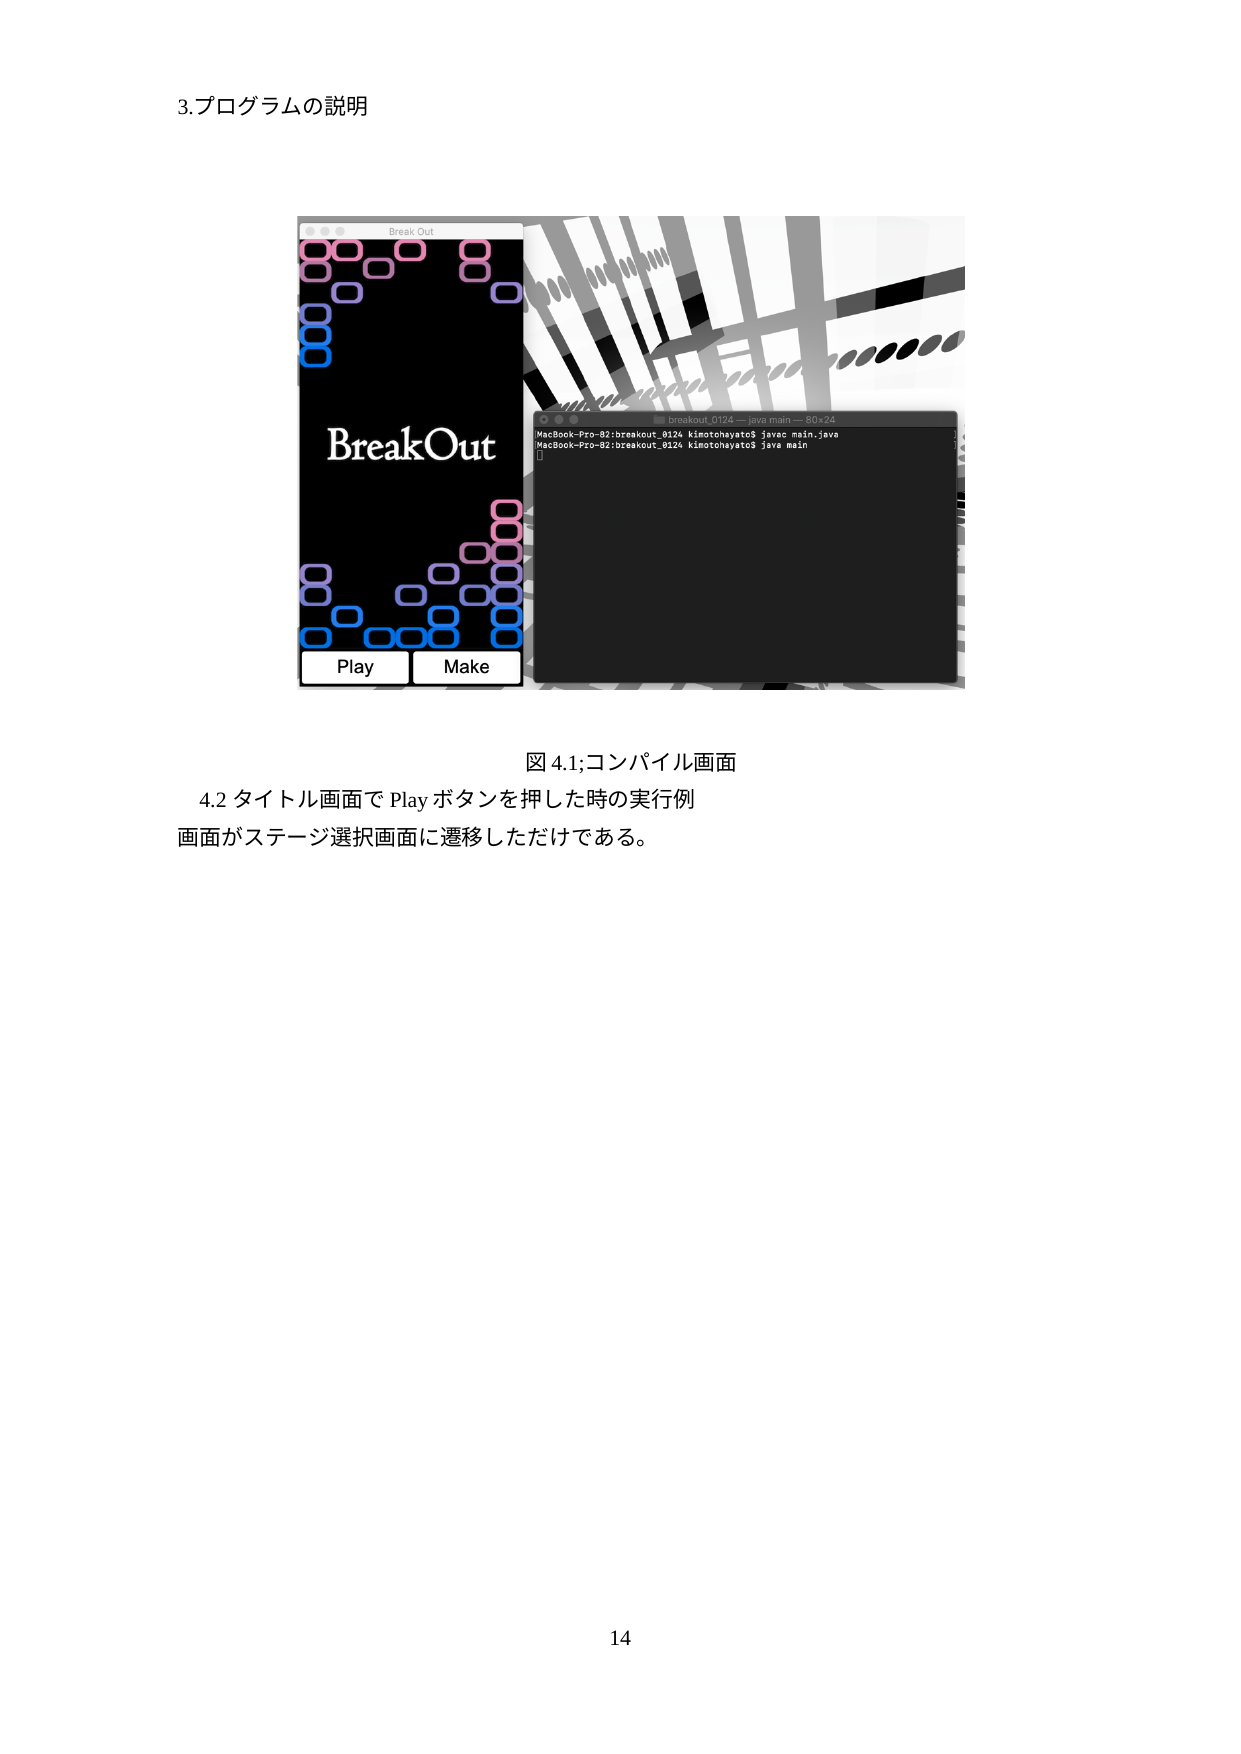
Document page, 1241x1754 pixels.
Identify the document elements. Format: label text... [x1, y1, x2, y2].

text 図4.1;コンパイル画面 [177, 742, 1063, 779]
picture [297, 216, 965, 690]
text 画面がステージ選択画面に遷移しただけである。 [177, 817, 1063, 854]
text 4.2 タイトル画面でPlayボタンを押した時の実行例 [177, 779, 1063, 817]
